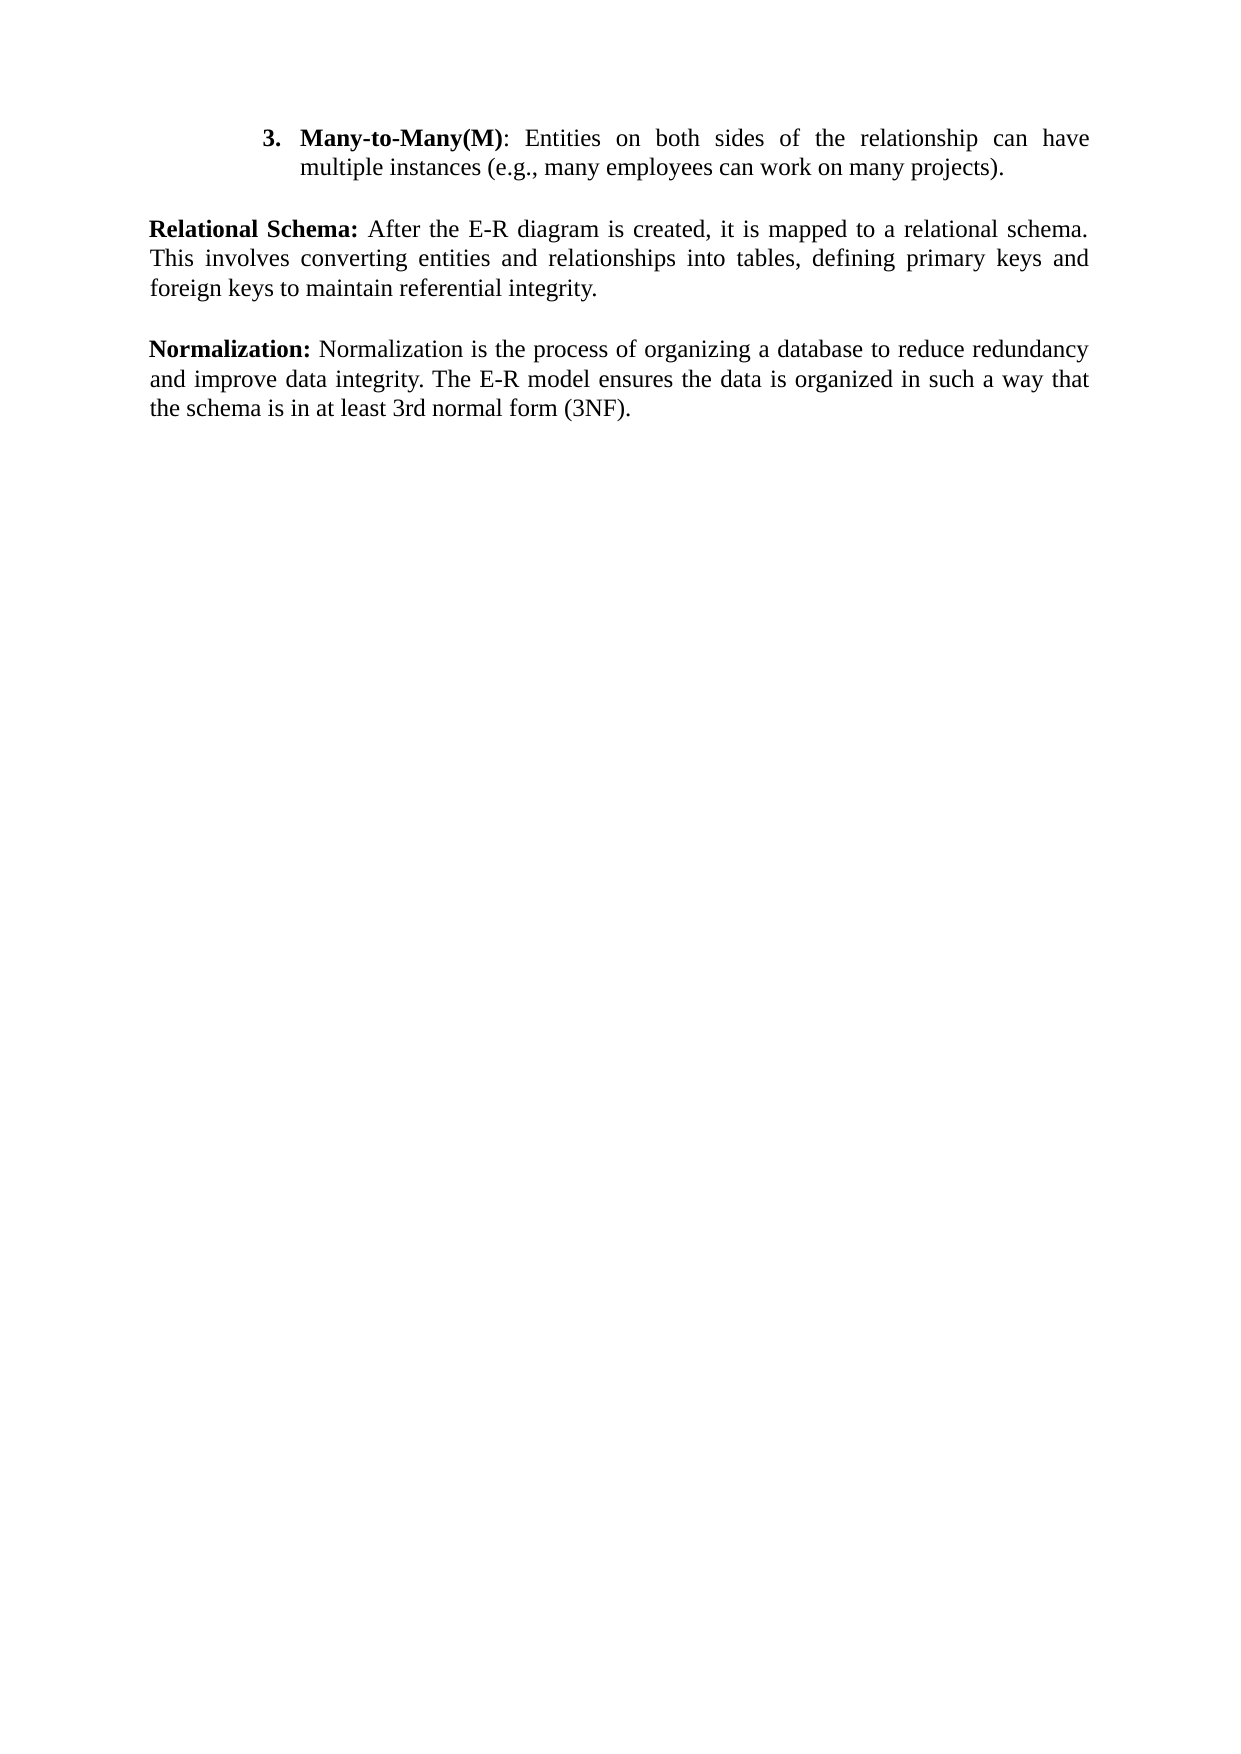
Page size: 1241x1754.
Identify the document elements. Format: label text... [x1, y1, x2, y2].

text Relational Schema: After the E-R diagram is created, it is mapped to a relational schema. This involves converting entities and relationships into tables, defining primary keys and foreign keys to maintain referential integrity. [148, 214, 1090, 302]
text Normalization: Normalization is the process of organizing a database to reduce redundancy and improve data integrity. The E-R model ensures the data is organized in such a way that the schema is in at least 3rd normal form (3NF). [148, 334, 1090, 422]
list Many-to-Many(M): Entities on both sides of the relationship can have multiple instances (e.g., many employees can work on many projects). [262, 123, 1090, 181]
